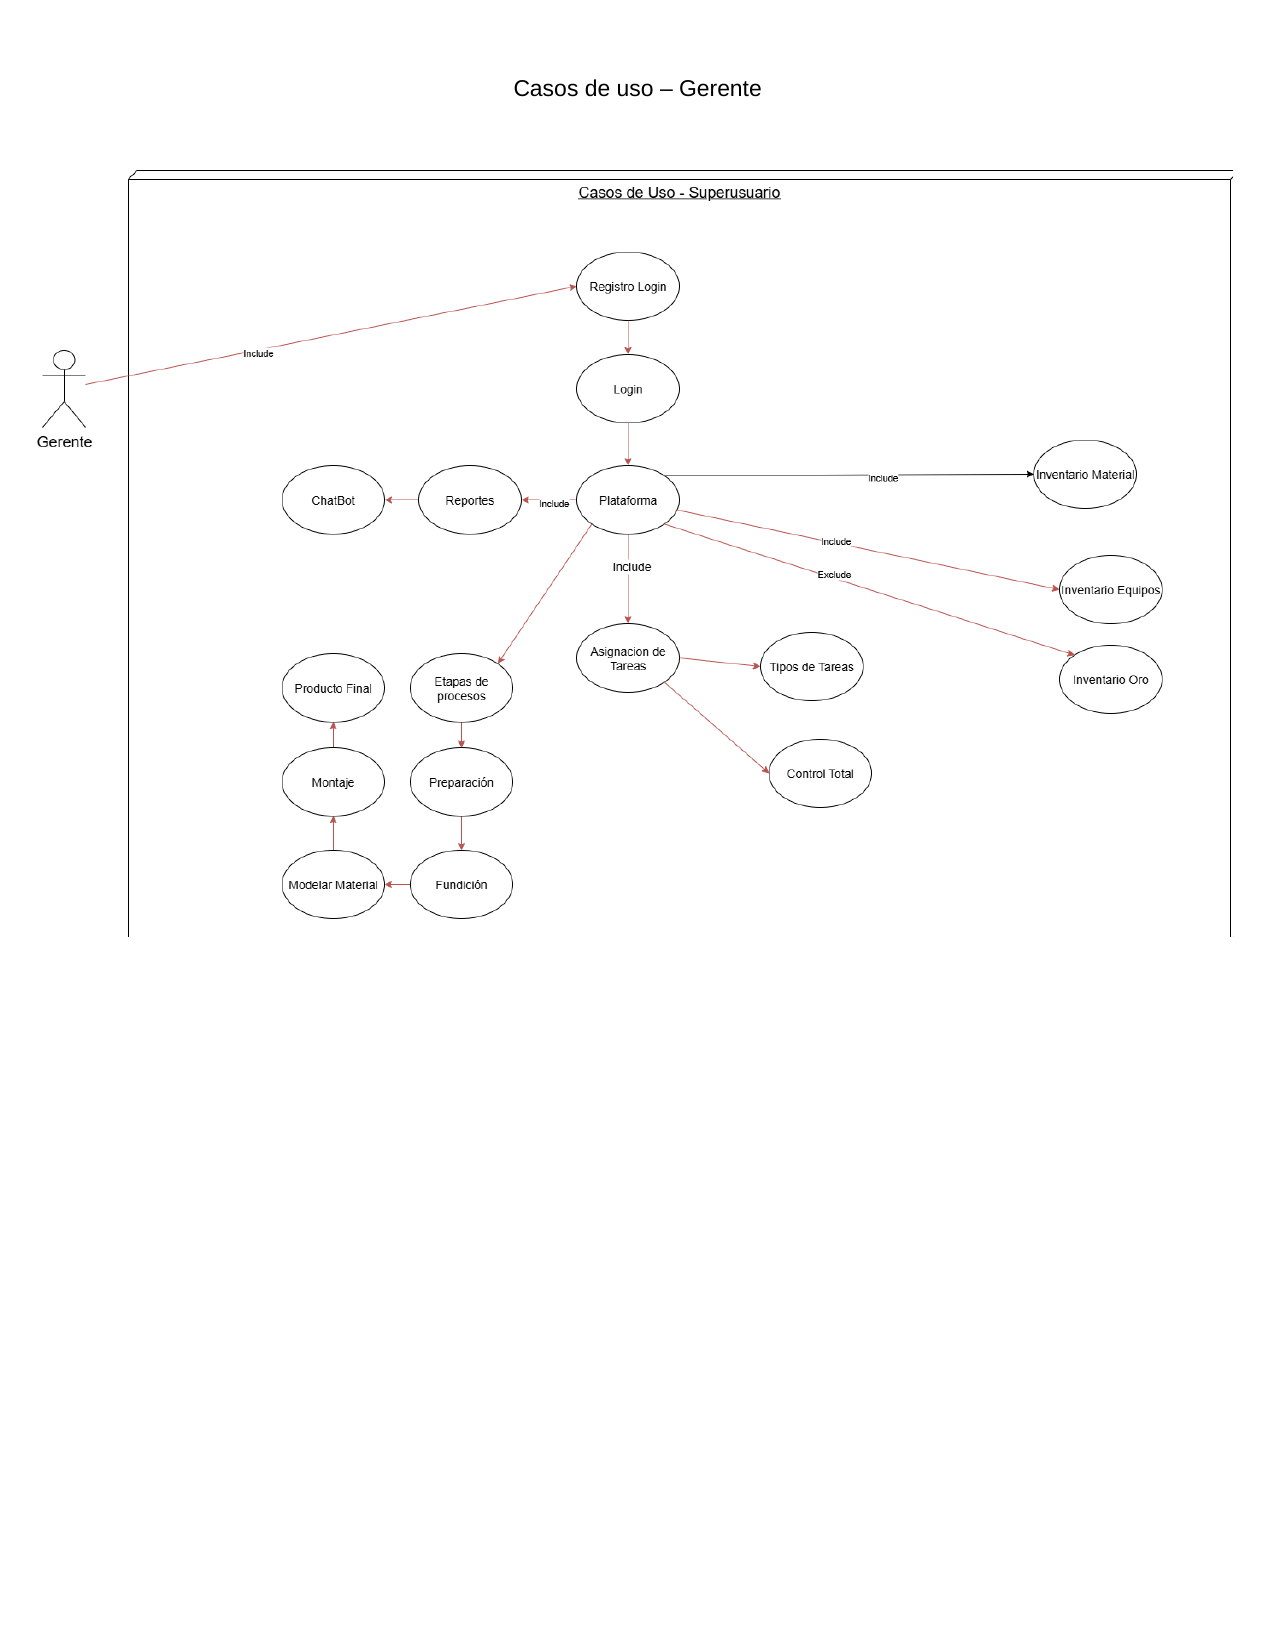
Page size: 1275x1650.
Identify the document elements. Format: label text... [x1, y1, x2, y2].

picture [36, 170, 1234, 936]
text Casos de uso – Gerente [75, 75, 1200, 101]
